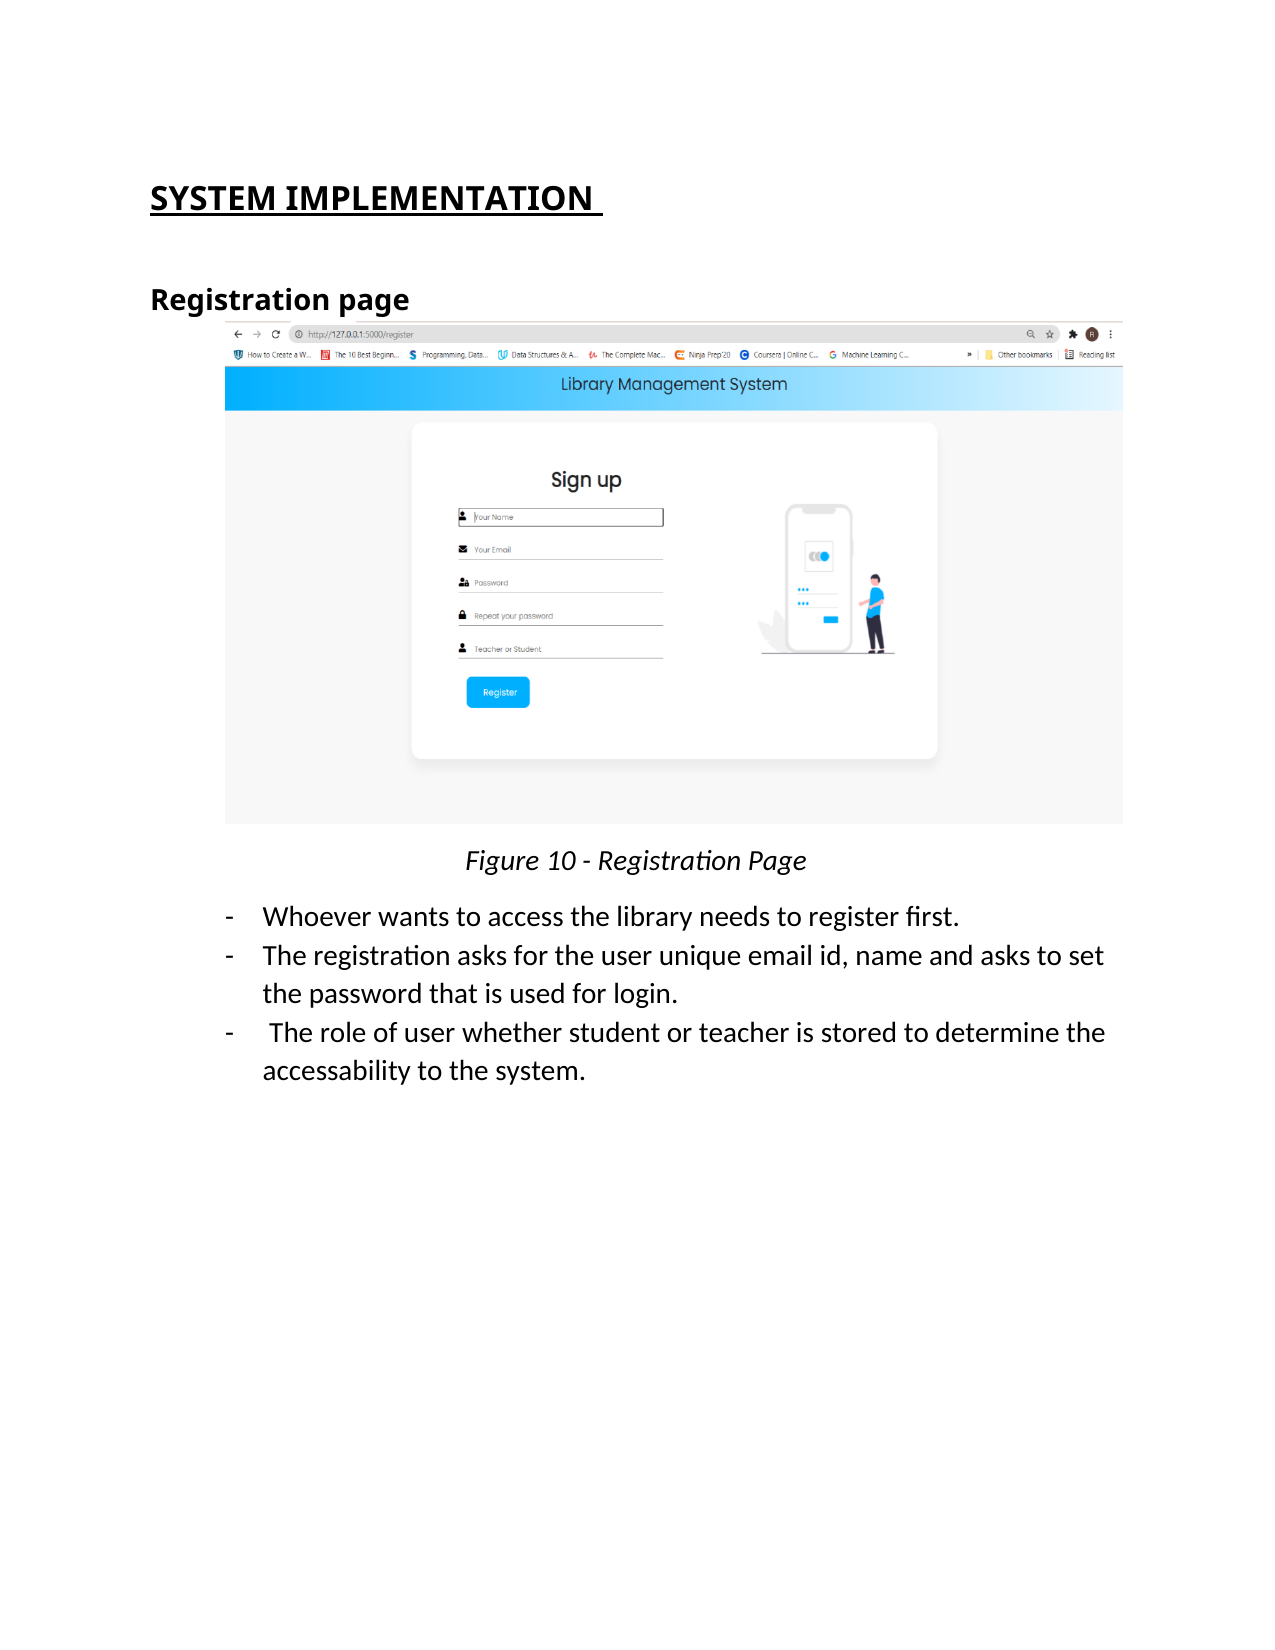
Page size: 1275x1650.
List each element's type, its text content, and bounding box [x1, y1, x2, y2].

list Whoever wants to access the library needs to register first. [225, 898, 1125, 934]
subtitle SYSTEM IMPLEMENTATION [150, 175, 1125, 220]
list The registration asks for the user unique email id, name and asks to set the password that is used for login. [225, 937, 1125, 1011]
picture [225, 321, 1123, 824]
list The role of user whether student or teacher is stored to determine the accessability to the system. [225, 1014, 1125, 1088]
subtitle Registration page [150, 279, 1125, 319]
text Figure 10 - Registration Page [150, 842, 1125, 878]
